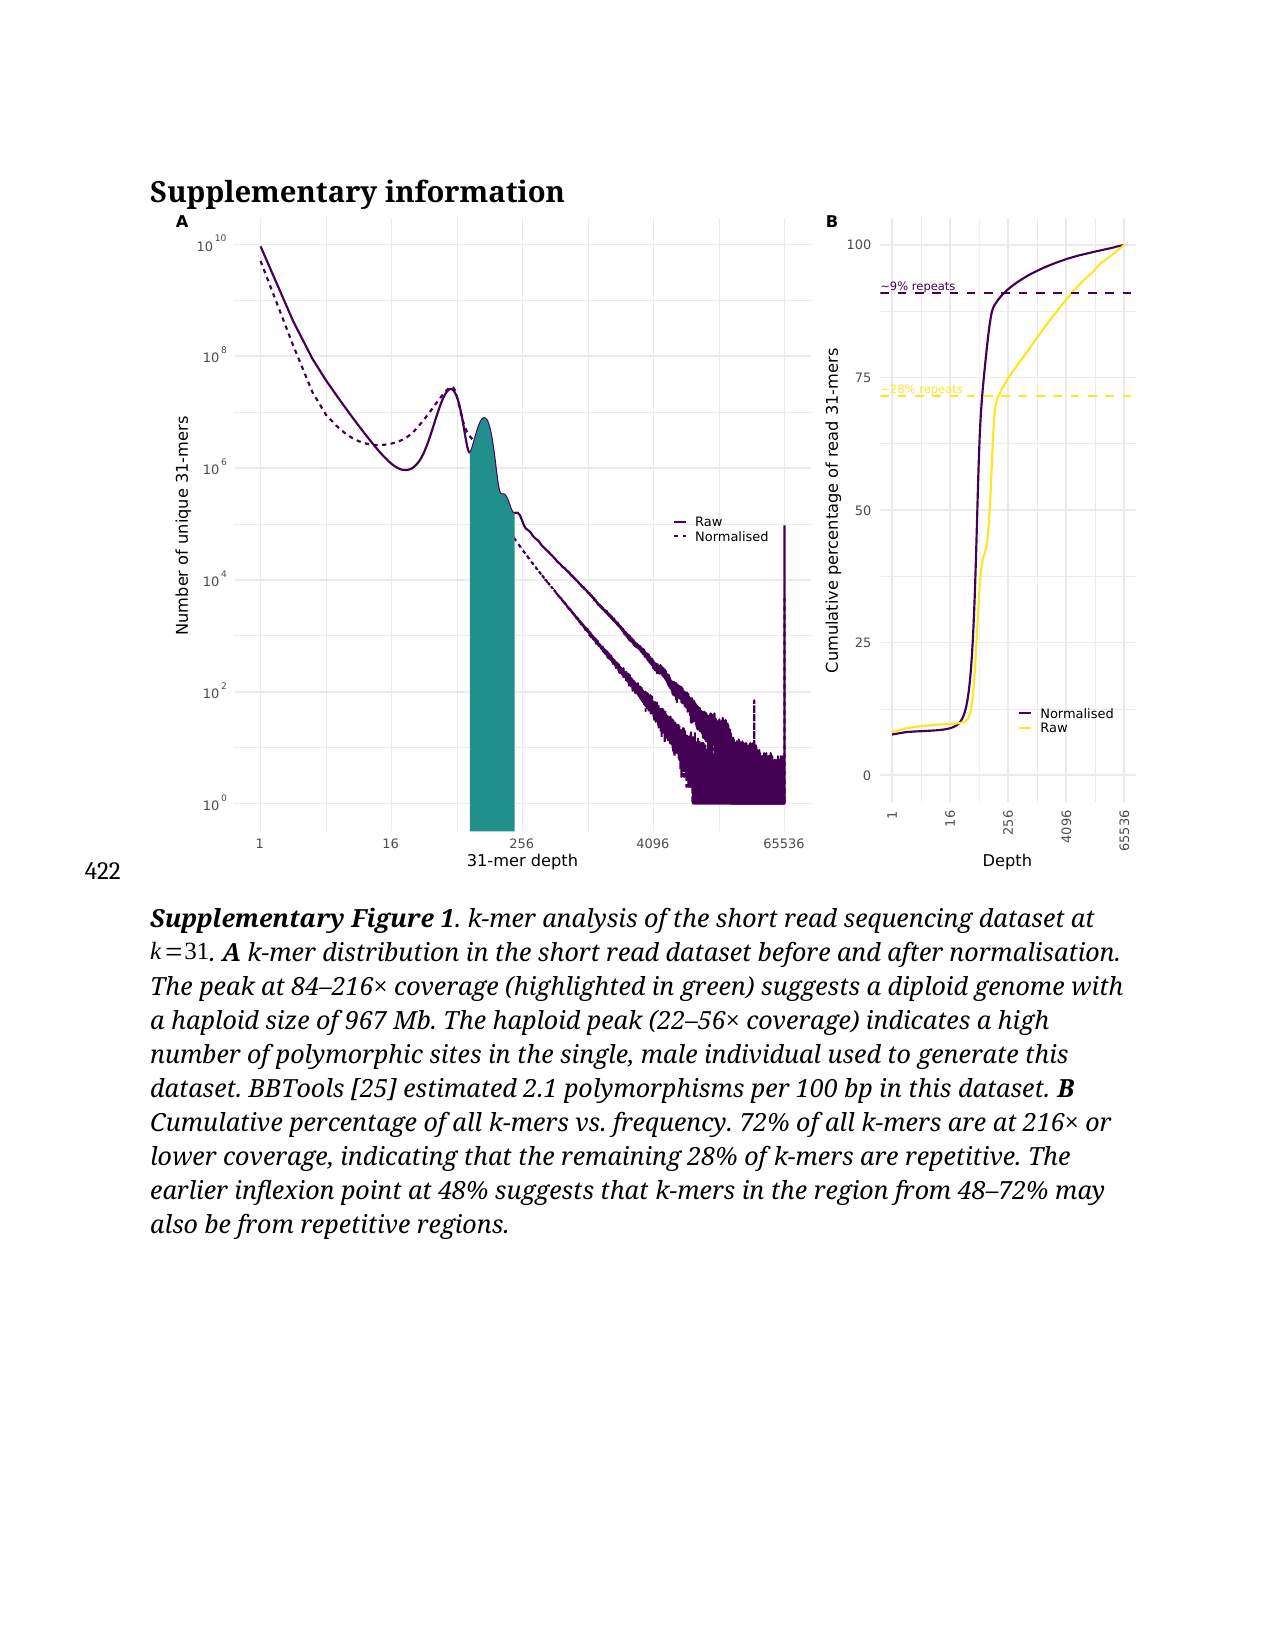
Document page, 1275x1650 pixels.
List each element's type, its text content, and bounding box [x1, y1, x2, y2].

text Supplementary Figure 1. k-mer analysis of the short read sequencing dataset at . A k-mer distribution in the short read dataset before and after normalisation. The peak at 84–216× coverage (highlighted in green) suggests a diploid genome with a haploid size of 967 Mb. The haploid peak (22–56× coverage) indicates a high number of polymorphic sites in the single, male individual used to generate this dataset. BBTools [25] estimated 2.1 polymorphisms per 100 bp in this dataset. B Cumulative percentage of all k-mers vs. frequency. 72% of all k-mers are at 216× or lower coverage, indicating that the remaining 28% of k-mers are repetitive. The earlier inflexion point at 48% suggests that k-mers in the region from 48–72% may also be from repetitive regions. [150, 900, 1125, 1241]
subtitle Supplementary information [150, 171, 1125, 211]
